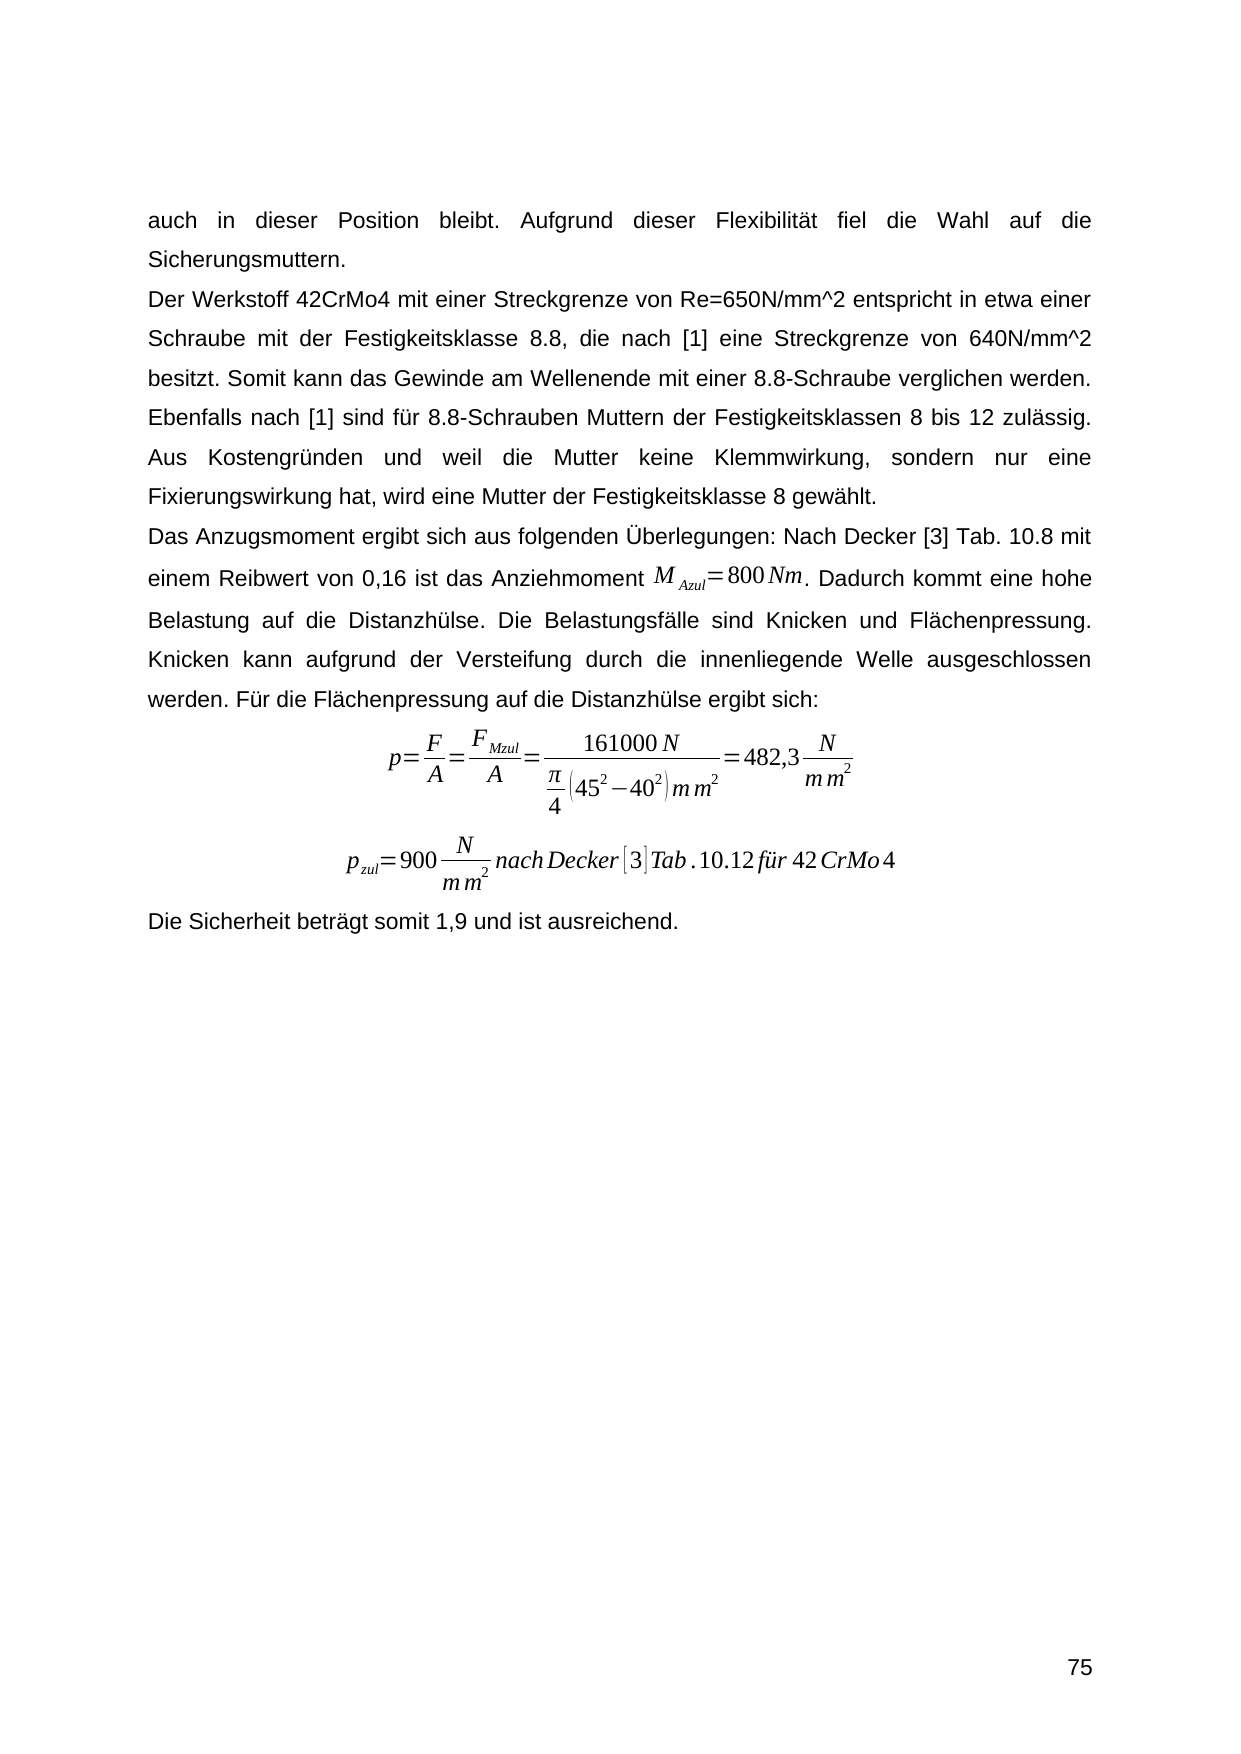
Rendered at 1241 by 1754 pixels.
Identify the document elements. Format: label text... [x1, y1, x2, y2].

text Die Sicherheit beträgt somit 1,9 und ist ausreichend. [148, 908, 1092, 934]
text Der Werkstoff 42CrMo4 mit einer Streckgrenze von Re=650N/mm^2 entspricht in etwa einer Schraube mit der Festigkeitsklasse 8.8, die nach [1] eine Streckgrenze von 640N/mm^2 besitzt. Somit kann das Gewinde am Wellenende mit einer 8.8-Schraube verglichen werden. Ebenfalls nach [1] sind für 8.8-Schrauben Muttern der Festigkeitsklassen 8 bis 12 zulässig. Aus Kostengründen und weil die Mutter keine Klemmwirkung, sondern nur eine Fixierungswirkung hat, wird eine Mutter der Festigkeitsklasse 8 gewählt. [148, 286, 1092, 509]
text Das Anzugsmoment ergibt sich aus folgenden Überlegungen: Nach Decker [3] Tab. 10.8 mit einem Reibwert von 0,16 ist das Anziehmoment . Dadurch kommt eine hohe Belastung auf die Distanzhülse. Die Belastungsfälle sind Knicken und Flächenpressung. Knicken kann aufgrund der Versteifung durch die innenliegende Welle ausgeschlossen werden. Für die Flächenpressung auf die Distanzhülse ergibt sich: [148, 523, 1092, 712]
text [148, 207, 1092, 273]
